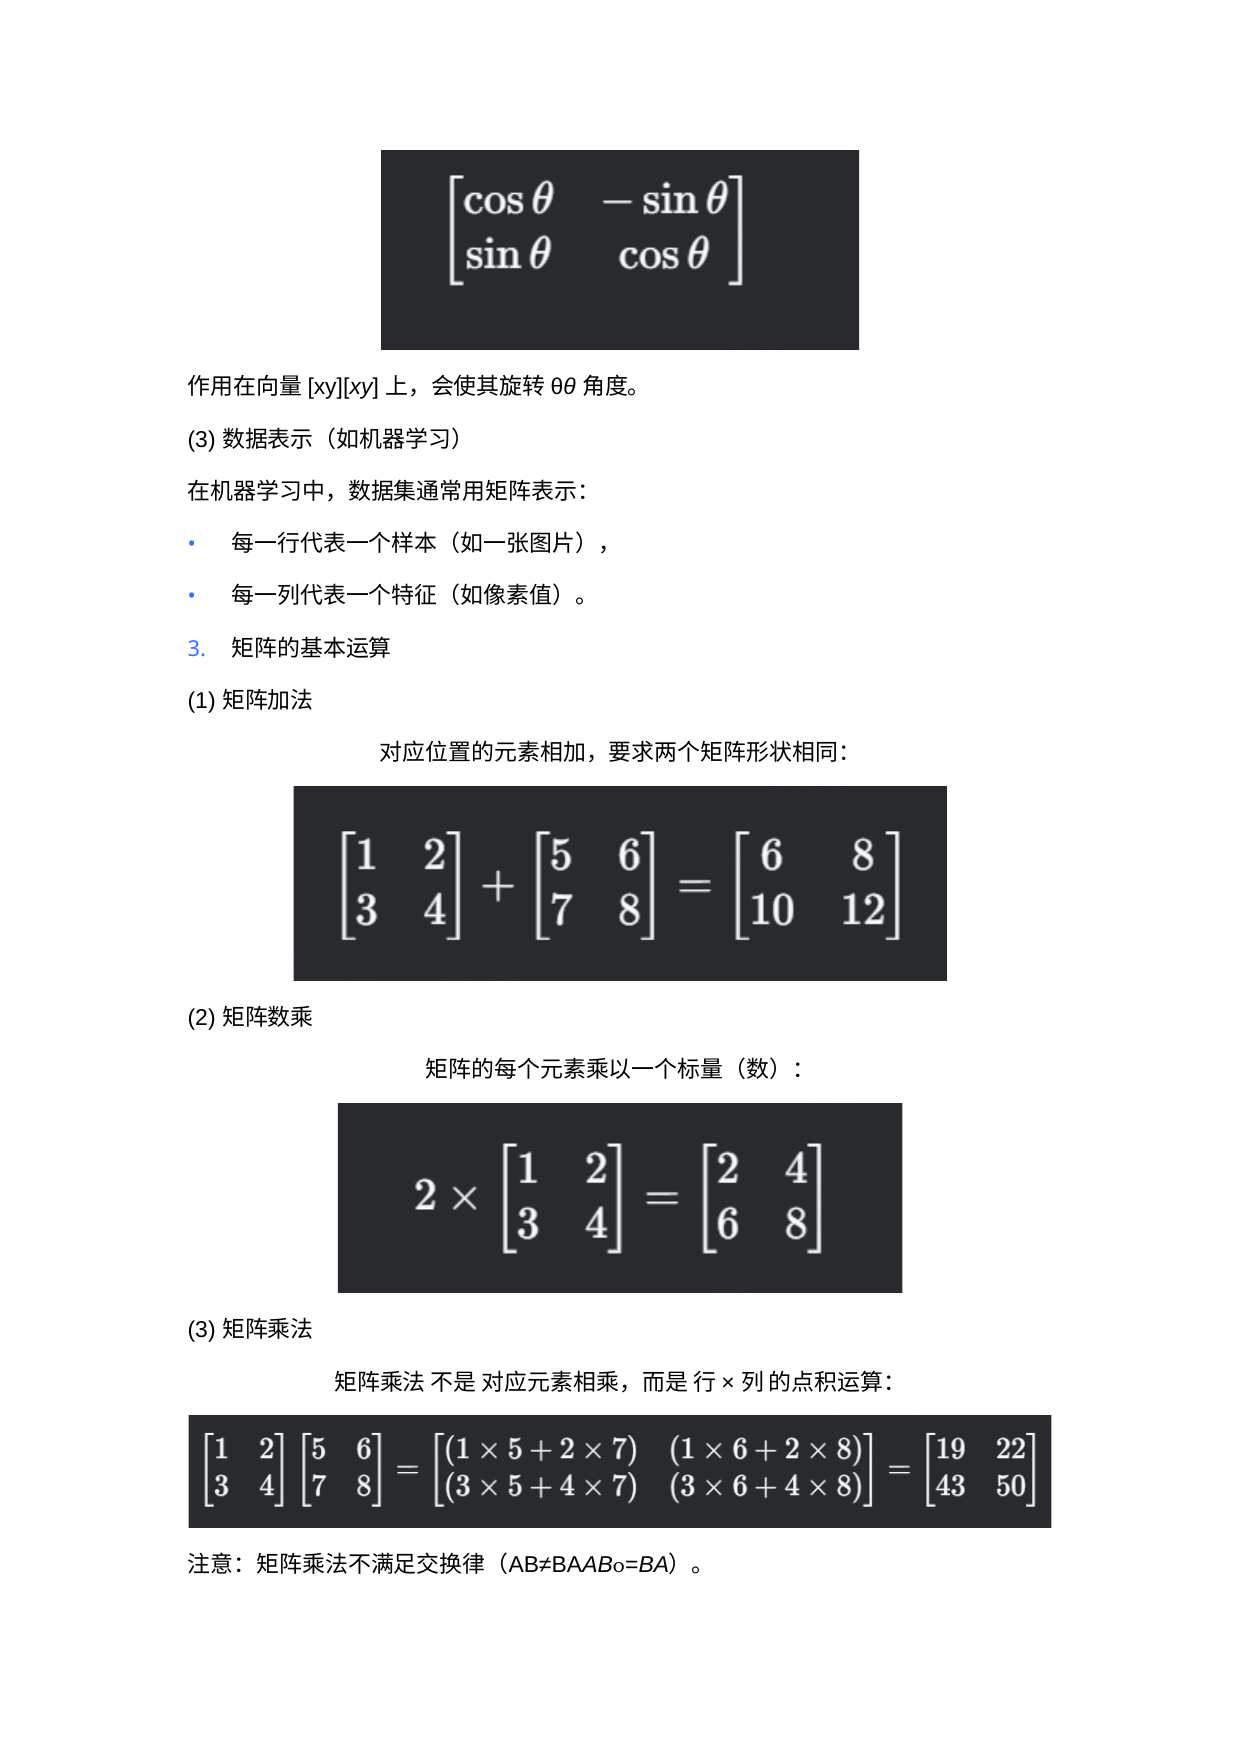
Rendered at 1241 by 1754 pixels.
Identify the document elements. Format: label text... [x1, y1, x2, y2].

picture [293, 786, 947, 981]
list 每一行代表一个样本（如一张图片）， [187, 525, 1053, 558]
text (1) 矩阵加法 [187, 682, 1053, 715]
text 作用在向量 [xy][xy] 上，会使其旋转 θθ 角度。 [187, 368, 1053, 401]
list 矩阵的基本运算 [187, 630, 1053, 663]
picture [337, 1103, 903, 1293]
text (3) 数据表示（如机器学习） [187, 421, 1053, 454]
picture [381, 150, 860, 350]
text (3) 矩阵乘法 [187, 1311, 1053, 1344]
text 矩阵的每个元素乘以一个标量（数）： [187, 1051, 1053, 1084]
list 每一列代表一个特征（如像素值）。 [187, 577, 1053, 611]
text 矩阵乘法 不是 对应元素相乘，而是 行 × 列 的点积运算： [187, 1363, 1053, 1397]
text 对应位置的元素相加，要求两个矩阵形状相同： [187, 734, 1053, 767]
text 注意：矩阵乘法不满足交换律（AB≠BAAB=BA）。 [187, 1546, 1053, 1579]
text 在机器学习中，数据集通常用矩阵表示： [187, 473, 1053, 506]
text (2) 矩阵数乘 [187, 999, 1053, 1032]
picture [188, 1415, 1052, 1528]
